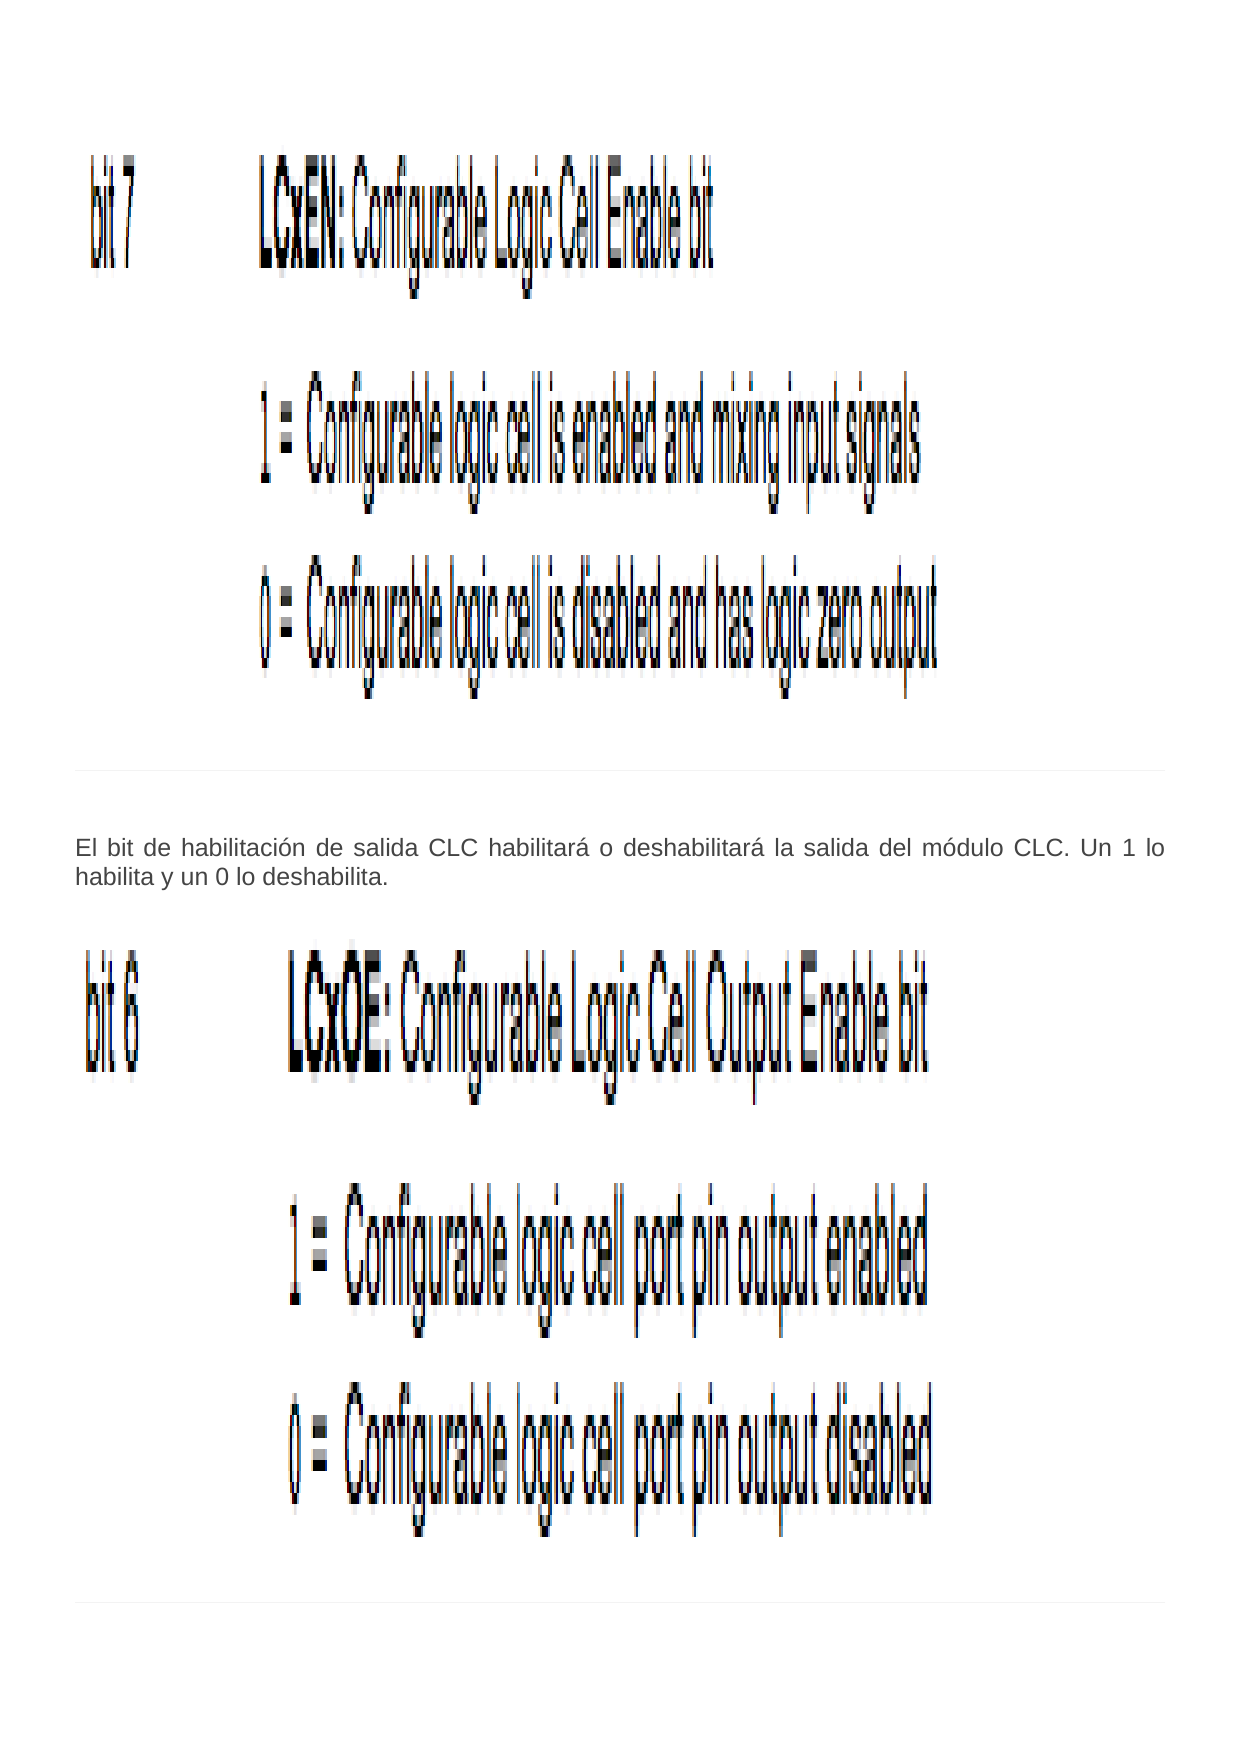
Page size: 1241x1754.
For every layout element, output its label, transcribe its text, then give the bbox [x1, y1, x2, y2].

text El bit de habilitación de salida CLC habilitará o deshabilitará la salida del módulo CLC. Un 1 lo habilita y un 0 lo deshabilita. [75, 833, 1165, 891]
picture [75, 906, 961, 1571]
picture [75, 75, 961, 740]
